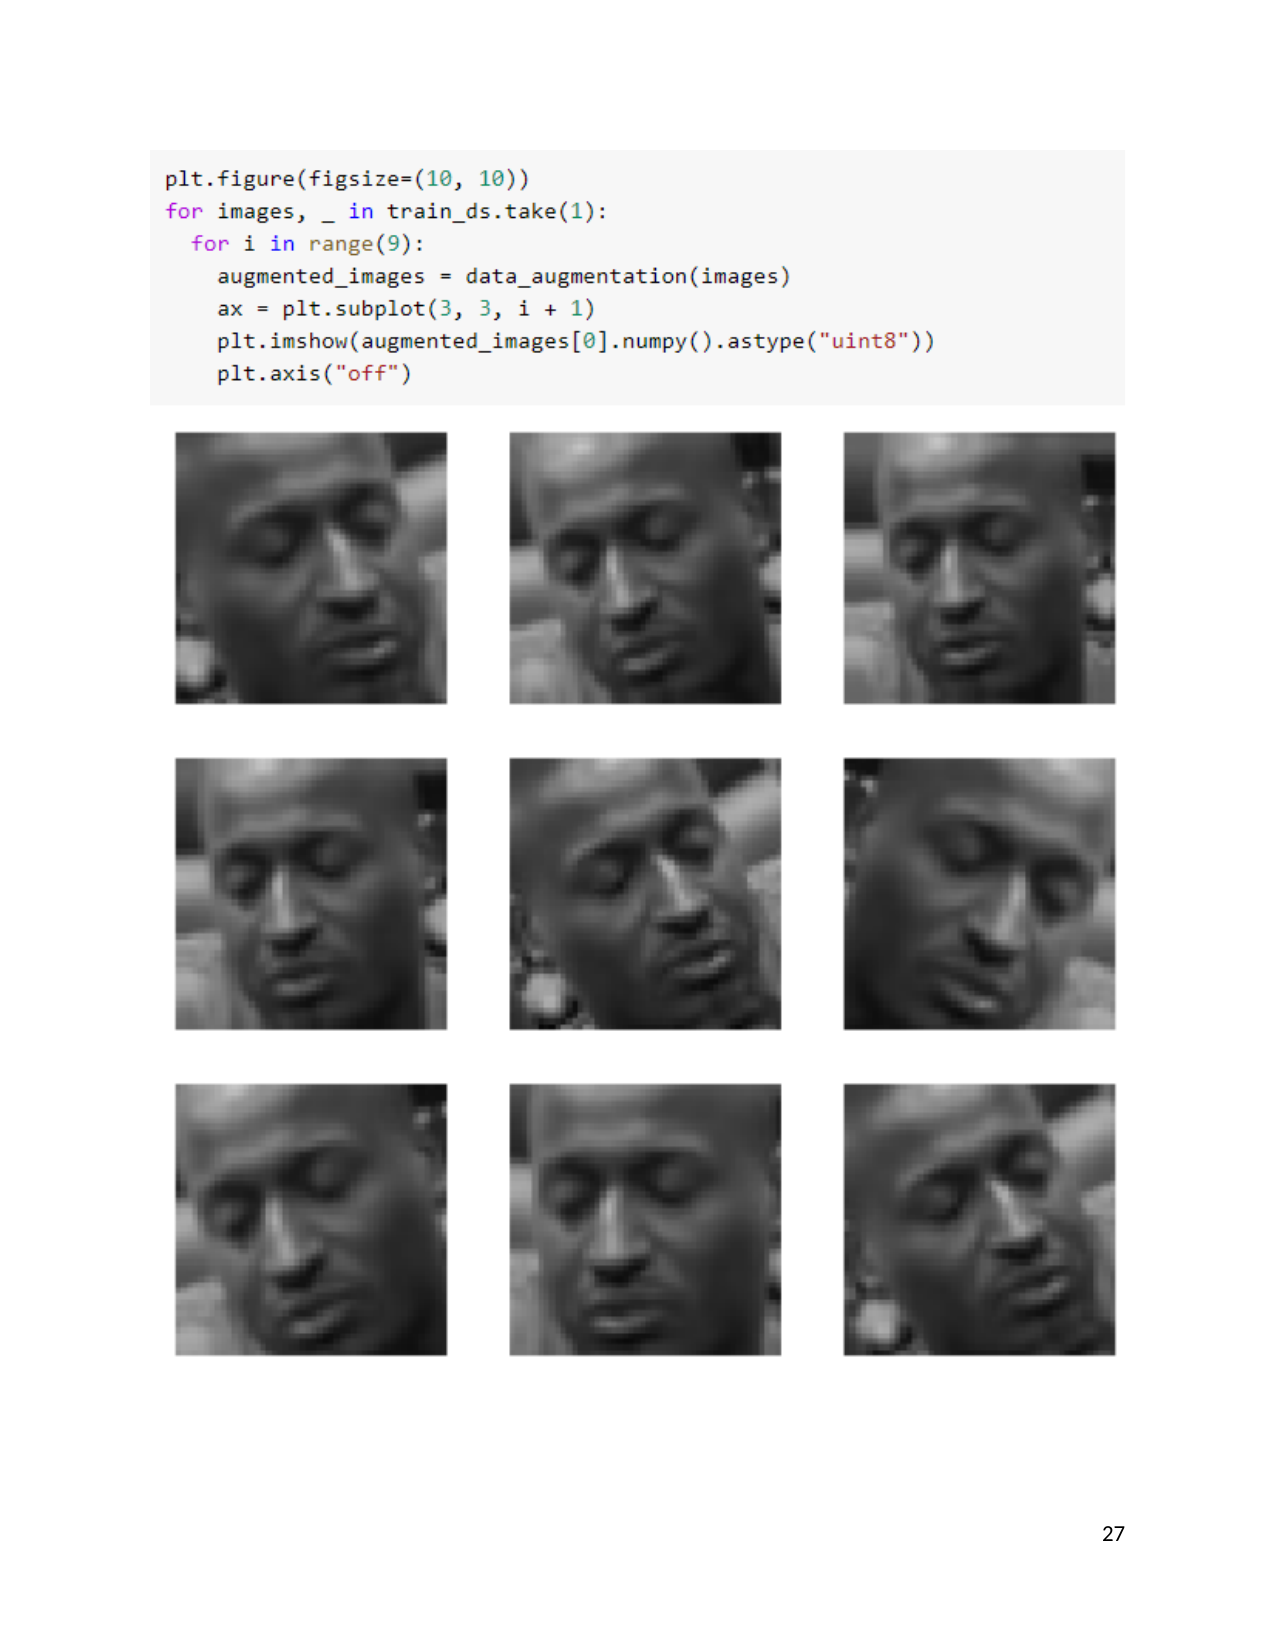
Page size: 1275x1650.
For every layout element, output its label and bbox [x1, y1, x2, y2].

picture [150, 150, 1125, 1360]
